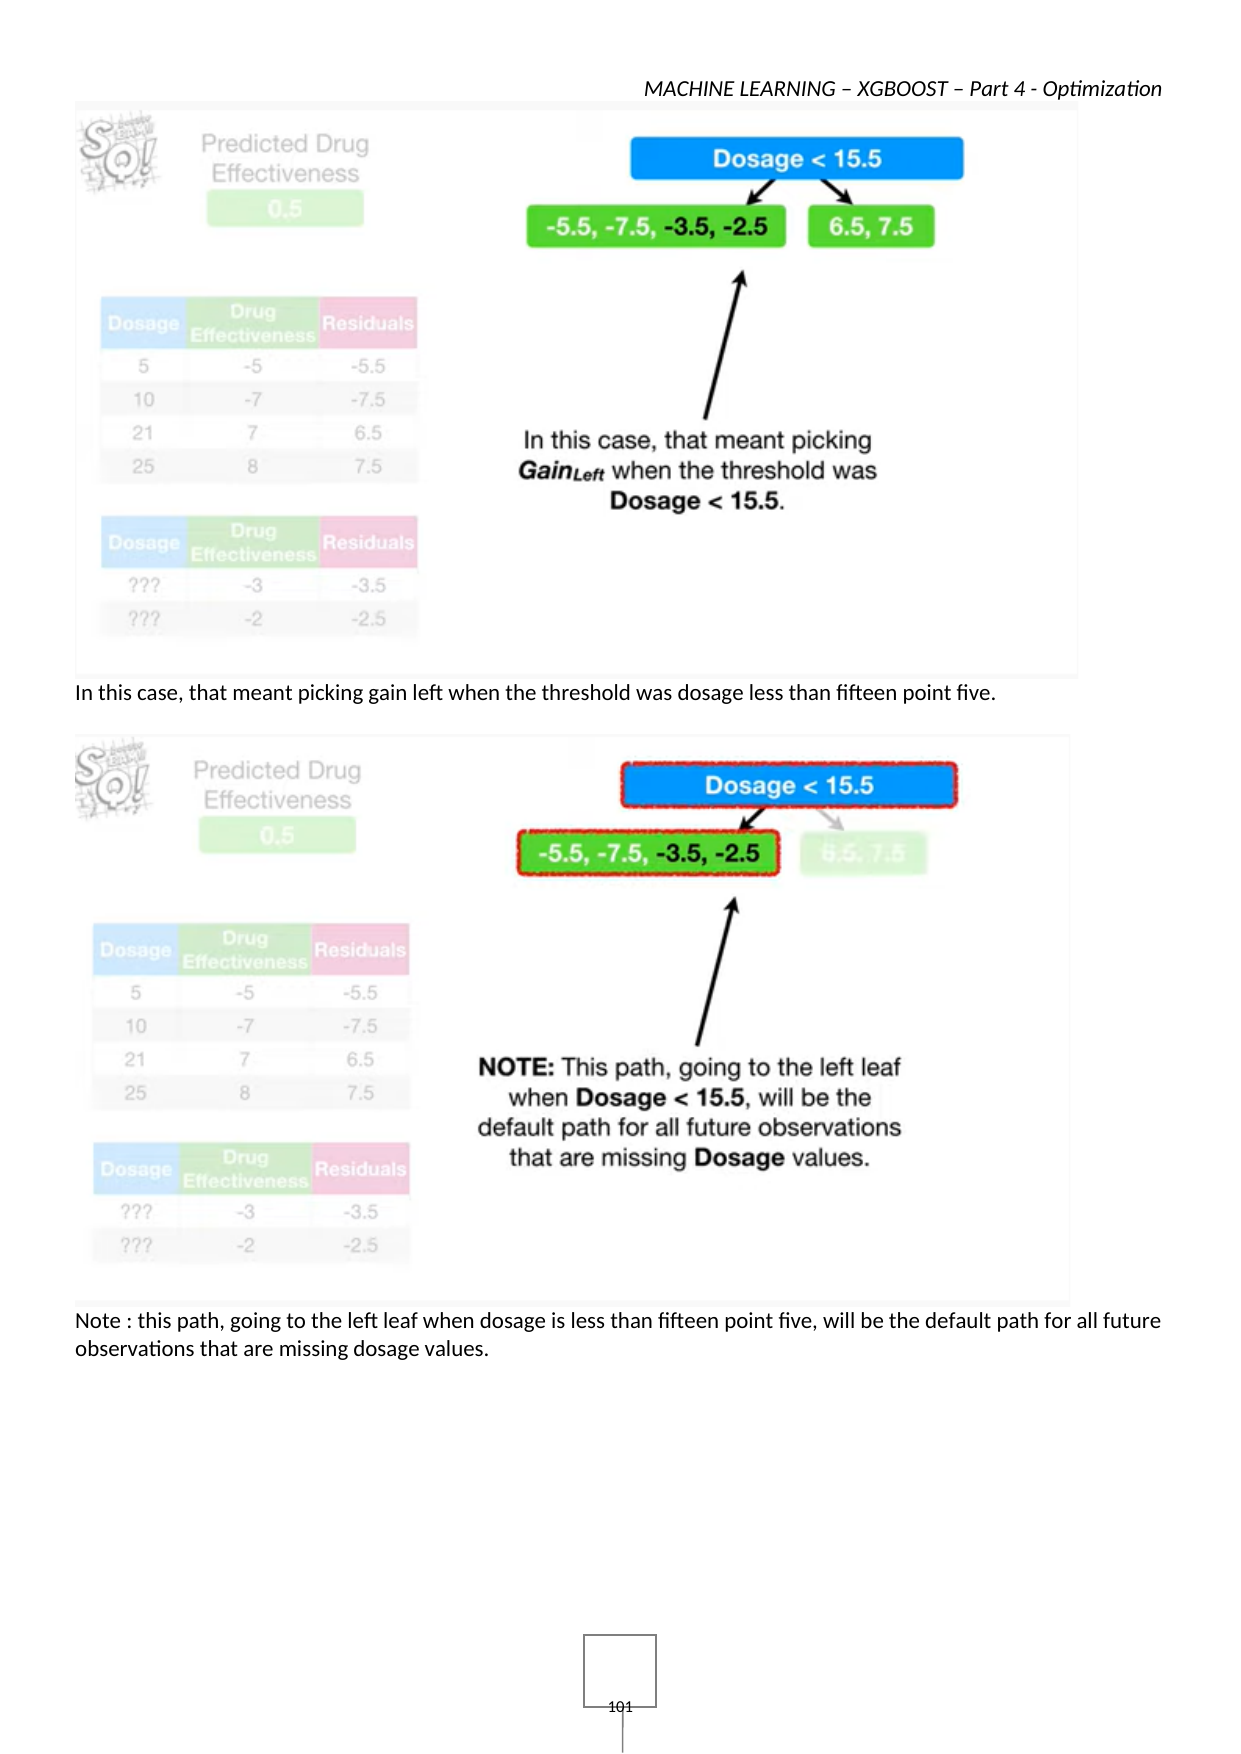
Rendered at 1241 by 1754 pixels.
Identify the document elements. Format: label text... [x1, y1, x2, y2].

text In this case, that meant picking gain left when the threshold was dosage less than fifteen point five. [75, 678, 1165, 706]
picture [75, 734, 1071, 1307]
text Note : this path, going to the left leaf when dosage is less than fifteen point five, will be the default path for all future observations that are missing dosage values. [75, 1306, 1165, 1362]
picture [75, 101, 1079, 679]
